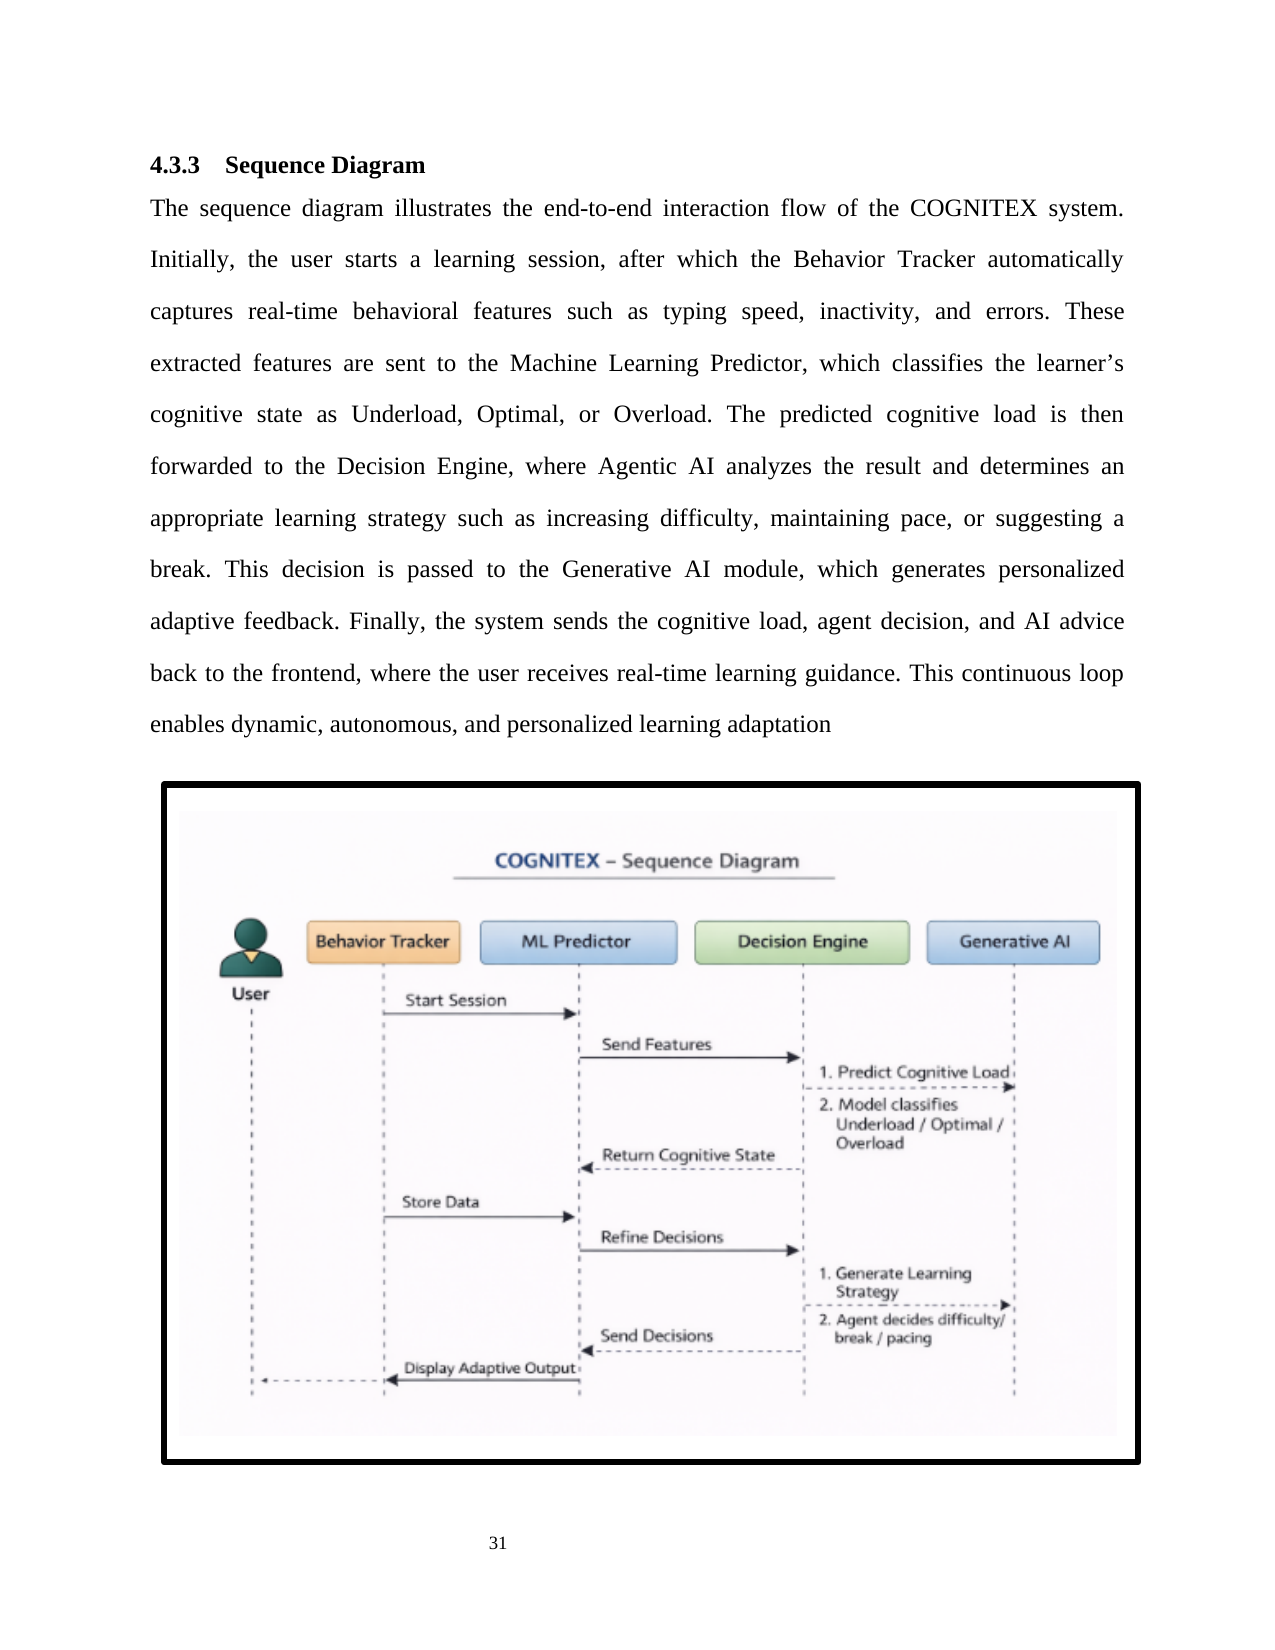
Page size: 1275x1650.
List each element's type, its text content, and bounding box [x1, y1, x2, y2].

picture [179, 811, 1117, 1436]
subtitle Sequence Diagram [150, 150, 1152, 179]
text The sequence diagram illustrates the end-to-end interaction flow of the COGNITEX system. Initially, the user starts a learning session, after which the Behavior Tracker automatically captures real-time behavioral features such as typing speed, inactivity, and errors. These extracted features are sent to the Machine Learning Predictor, which classifies the learner’s cognitive state as Underload, Optimal, or Overload. The predicted cognitive load is then forwarded to the Decision Engine, where Agentic AI analyzes the result and determines an appropriate learning strategy such as increasing difficulty, maintaining pace, or suggesting a break. This decision is passed to the Generative AI module, which generates personalized adaptive feedback. Finally, the system sends the cognitive load, agent decision, and AI advice back to the frontend, where the user receives real-time learning guidance. This continuous loop enables dynamic, autonomous, and personalized learning adaptation [150, 193, 1126, 738]
